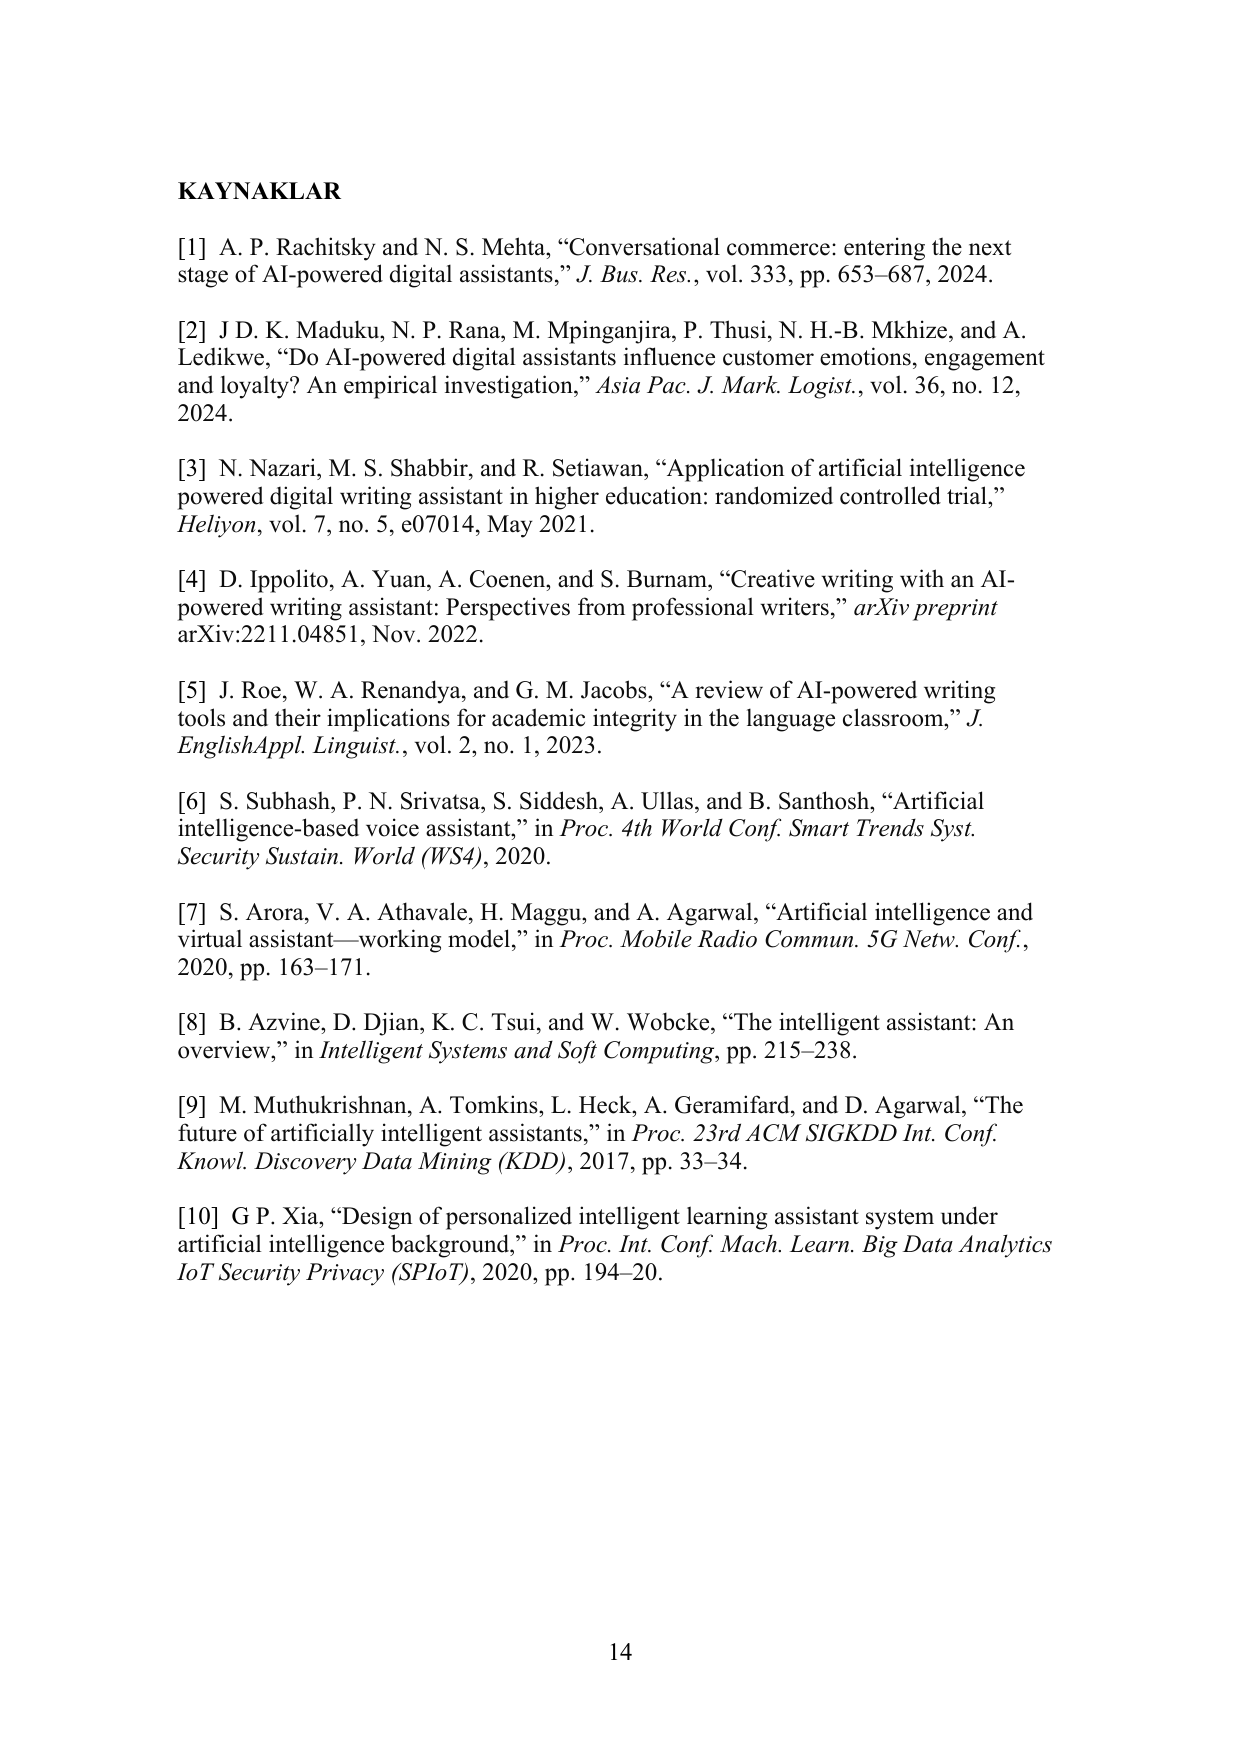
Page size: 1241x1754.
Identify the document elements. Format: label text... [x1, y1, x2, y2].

text [3] N. Nazari, M. S. Shabbir, and R. Setiawan, “Application of artificial intelligence [177, 454, 1063, 482]
text 2020, pp. 163–171. [177, 953, 1063, 981]
text powered digital writing assistant in higher education: randomized controlled trial,” [177, 482, 1063, 510]
text [8] B. Azvine, D. Djian, K. C. Tsui, and W. Wobcke, “The intelligent assistant: An [177, 1008, 1063, 1036]
text stage of AI-powered digital assistants,” J. Bus. Res., vol. 333, pp. 653–687, 2024. [177, 260, 1063, 288]
text virtual assistant—working model,” in Proc. Mobile Radio Commun. 5G Netw. Conf., [177, 925, 1063, 953]
text future of artificially intelligent assistants,” in Proc. 23rd ACM SIGKDD Int. Conf. Knowl. Discovery Data Mining (KDD), 2017, pp. 33–34. [177, 1119, 1063, 1175]
text artificial intelligence background,” in Proc. Int. Conf. Mach. Learn. Big Data Analytics [177, 1230, 1063, 1258]
text powered writing assistant: Perspectives from professional writers,” arXiv preprint [177, 593, 1063, 621]
text Ledikwe, “Do AI-powered digital assistants influence customer emotions, engagement [177, 343, 1063, 371]
text and loyalty? An empirical investigation,” Asia Pac. J. Mark. Logist., vol. 36, no. 12, 2024. [177, 371, 1063, 427]
text [9] M. Muthukrishnan, A. Tomkins, L. Heck, A. Geramifard, and D. Agarwal, “The [177, 1092, 1063, 1119]
text [2] J D. K. Maduku, N. P. Rana, M. Mpinganjira, P. Thusi, N. H.-B. Mkhize, and A. [177, 316, 1063, 343]
text [6] S. Subhash, P. N. Srivatsa, S. Siddesh, A. Ullas, and B. Santhosh, “Artificial [177, 787, 1063, 814]
text Heliyon, vol. 7, no. 5, e07014, May 2021. [177, 510, 1063, 537]
text intelligence-based voice assistant,” in Proc. 4th World Conf. Smart Trends Syst. Security Sustain. World (WS4), 2020. [177, 814, 1063, 870]
text tools and their implications for academic integrity in the language classroom,” J. EnglishAppl. Linguist., vol. 2, no. 1, 2023. [177, 704, 1063, 759]
text IoT Security Privacy (SPIoT), 2020, pp. 194–20. [177, 1258, 1063, 1286]
text [5] J. Roe, W. A. Renandya, and G. M. Jacobs, “A review of AI-powered writing [177, 676, 1063, 704]
text [7] S. Arora, V. A. Athavale, H. Maggu, and A. Agarwal, “Artificial intelligence and [177, 898, 1063, 925]
text arXiv:2211.04851, Nov. 2022. [177, 621, 1063, 648]
text [1] A. P. Rachitsky and N. S. Mehta, “Conversational commerce: entering the next [177, 233, 1063, 260]
text overview,” in Intelligent Systems and Soft Computing, pp. 215–238. [177, 1036, 1063, 1064]
text KAYNAKLAR [177, 177, 1063, 205]
text [4] D. Ippolito, A. Yuan, A. Coenen, and S. Burnam, “Creative writing with an AI- [177, 565, 1063, 593]
text [10] G P. Xia, “Design of personalized intelligent learning assistant system under [177, 1202, 1063, 1230]
